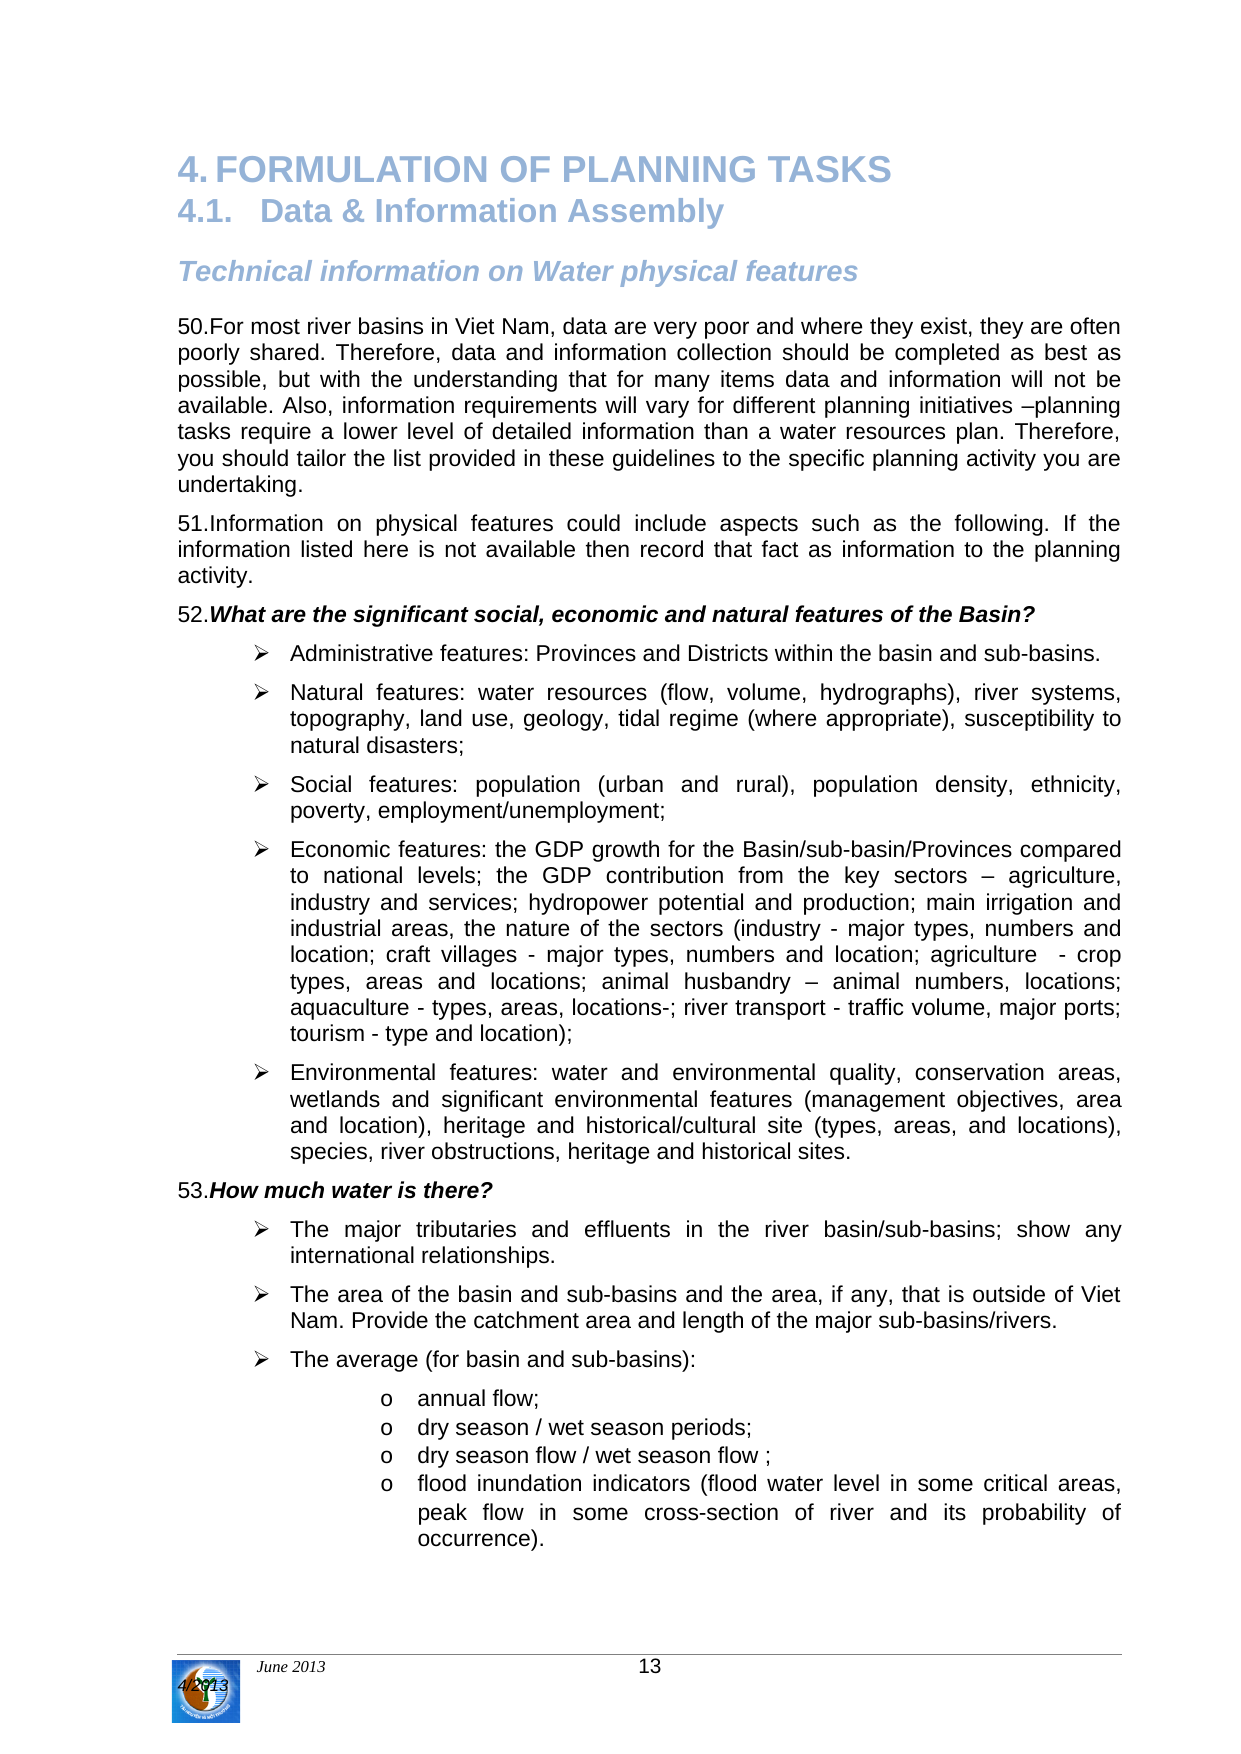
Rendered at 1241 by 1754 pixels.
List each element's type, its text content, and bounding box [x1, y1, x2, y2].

subtitle Data & Information Assembly [177, 191, 1122, 229]
list The average (for basin and sub-basins): [252, 1346, 1122, 1373]
list dry season flow / wet season flow ; [379, 1442, 1122, 1470]
list Social features: population (urban and rural), population density, ethnicity, poverty, employment/unemployment; [252, 771, 1122, 823]
subtitle Formulation of planning Tasks [177, 148, 1122, 191]
text What are the significant social, economic and natural features of the Basin? [177, 601, 1122, 628]
list Natural features: water resources (flow, volume, hydrographs), river systems, topography, land use, geology, tidal regime (where appropriate), susceptibility to natural disasters; [252, 679, 1122, 758]
list dry season / wet season periods; [379, 1413, 1122, 1442]
subtitle Technical information on Water physical features [177, 254, 1122, 288]
list The area of the basin and sub-basins and the area, if any, that is outside of Viet Nam. Provide the catchment area and length of the major sub-basins/rivers. [252, 1281, 1122, 1334]
list flood inundation indicators (flood water level in some critical areas, peak flow in some cross-section of river and its probability of occurrence). [380, 1470, 1122, 1551]
text How much water is there? [177, 1177, 1122, 1203]
list The major tributaries and effluents in the river basin/sub-basins; show any international relationships. [252, 1216, 1122, 1269]
list Economic features: the GDP growth for the Basin/sub-basin/Provinces compared to national levels; the GDP contribution from the key sectors – agriculture, industry and services; hydropower potential and production; main irrigation and industrial areas, the nature of the sectors (industry - major types, numbers and location; craft villages - major types, numbers and location; agriculture - crop types, areas and locations; animal husbandry – animal numbers, locations; aquaculture - types, areas, locations-; river transport - traffic volume, major ports; tourism - type and location); [252, 836, 1122, 1047]
picture [171, 1660, 241, 1723]
text For most river basins in Viet Nam, data are very poor and where they exist, they are often poorly shared. Therefore, data and information collection should be completed as best as possible, but with the understanding that for many items data and information will not be available. Also, information requirements will vary for different planning initiatives –planning tasks require a lower level of detailed information than a water resources plan. Therefore, you should tailor the list provided in these guidelines to the specific planning activity you are undertaking. [177, 313, 1122, 497]
list Environmental features: water and environmental quality, conservation areas, wetlands and significant environmental features (management objectives, area and location), heritage and historical/cultural site (types, areas, and locations), species, river obstructions, heritage and historical sites. [252, 1059, 1122, 1164]
text Information on physical features could include aspects such as the following. If the information listed here is not available then record that fact as information to the planning activity. [177, 510, 1122, 589]
list annual flow; [379, 1385, 1122, 1413]
list Administrative features: Provinces and Districts within the basin and sub-basins. [252, 640, 1122, 667]
